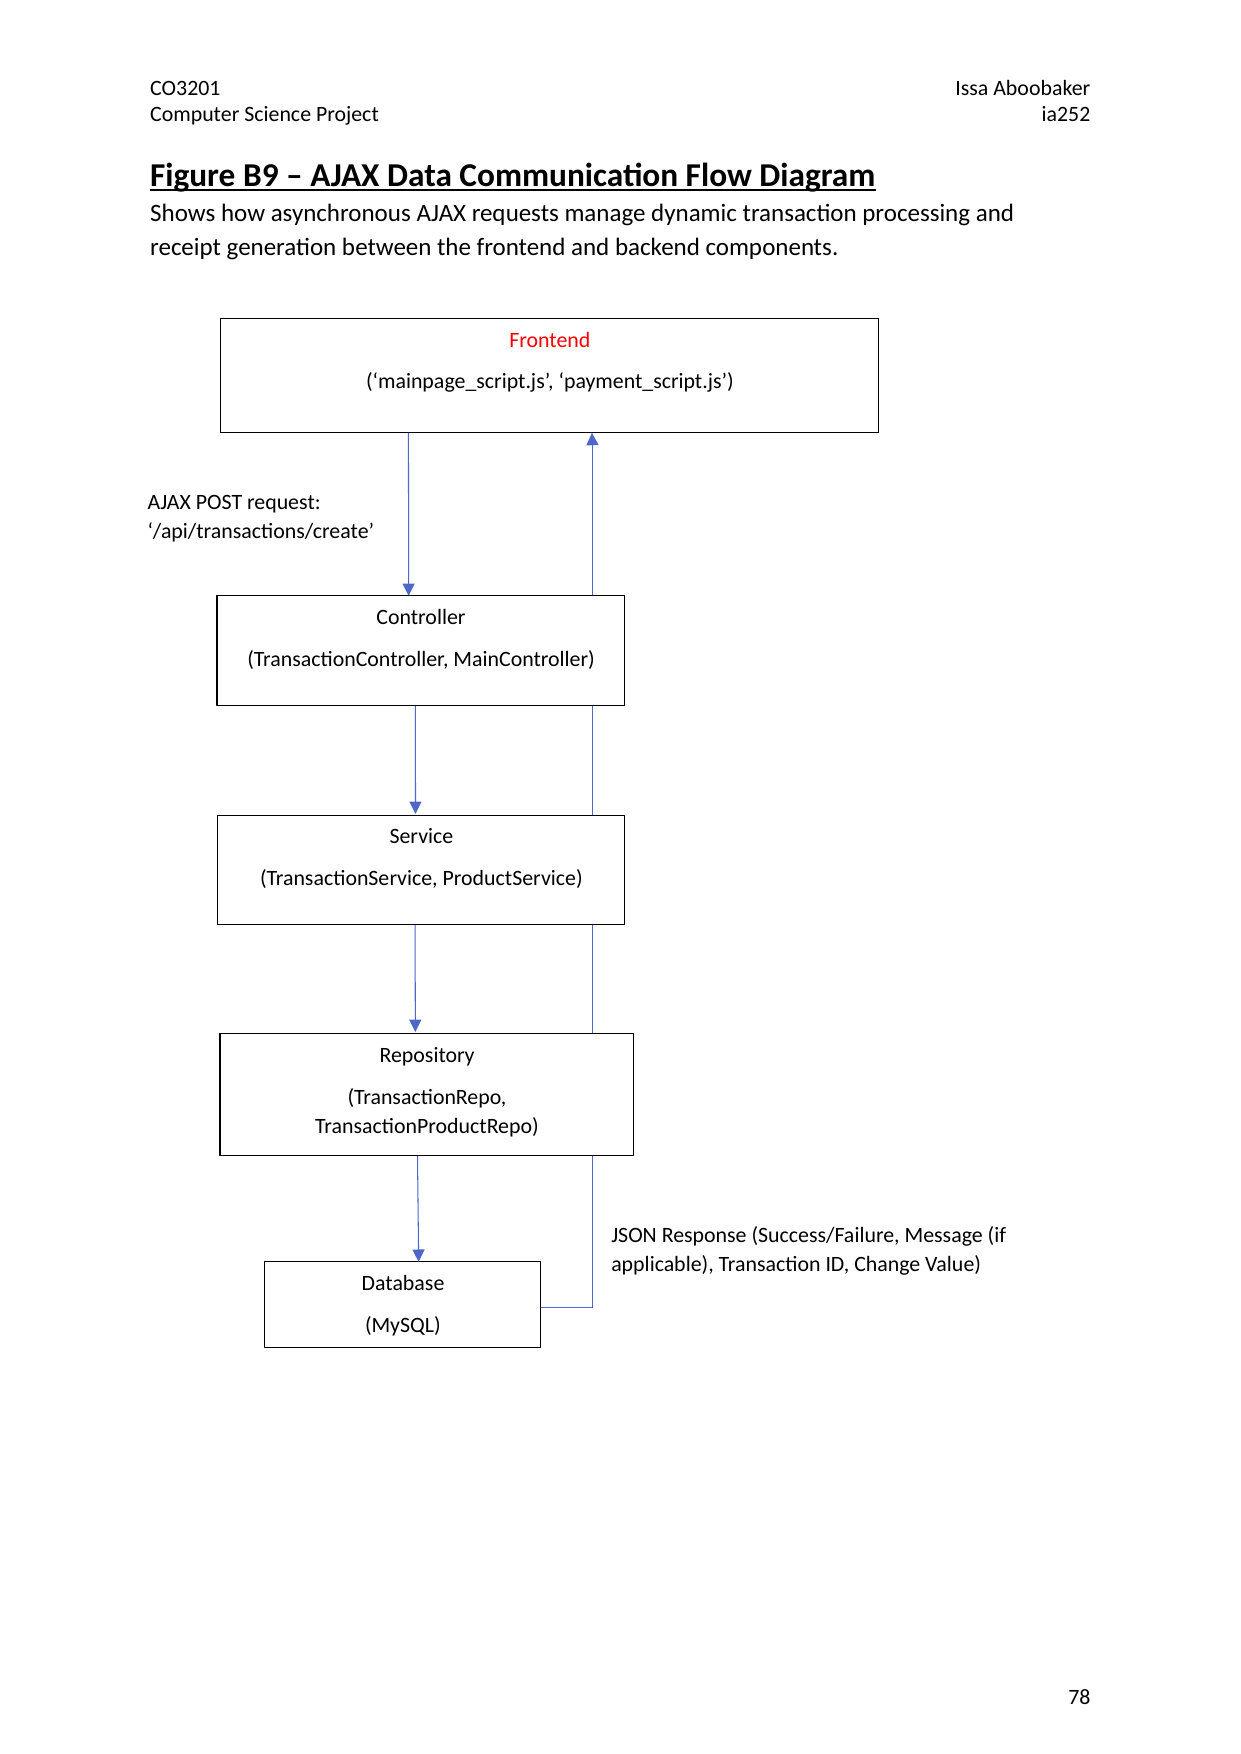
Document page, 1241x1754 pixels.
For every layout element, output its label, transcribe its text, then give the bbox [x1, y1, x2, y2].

text Figure B9 – AJAX Data Communication Flow Diagram Shows how asynchronous AJAX requests manage dynamic transaction processing and receipt generation between the frontend and backend components. [150, 154, 1090, 262]
